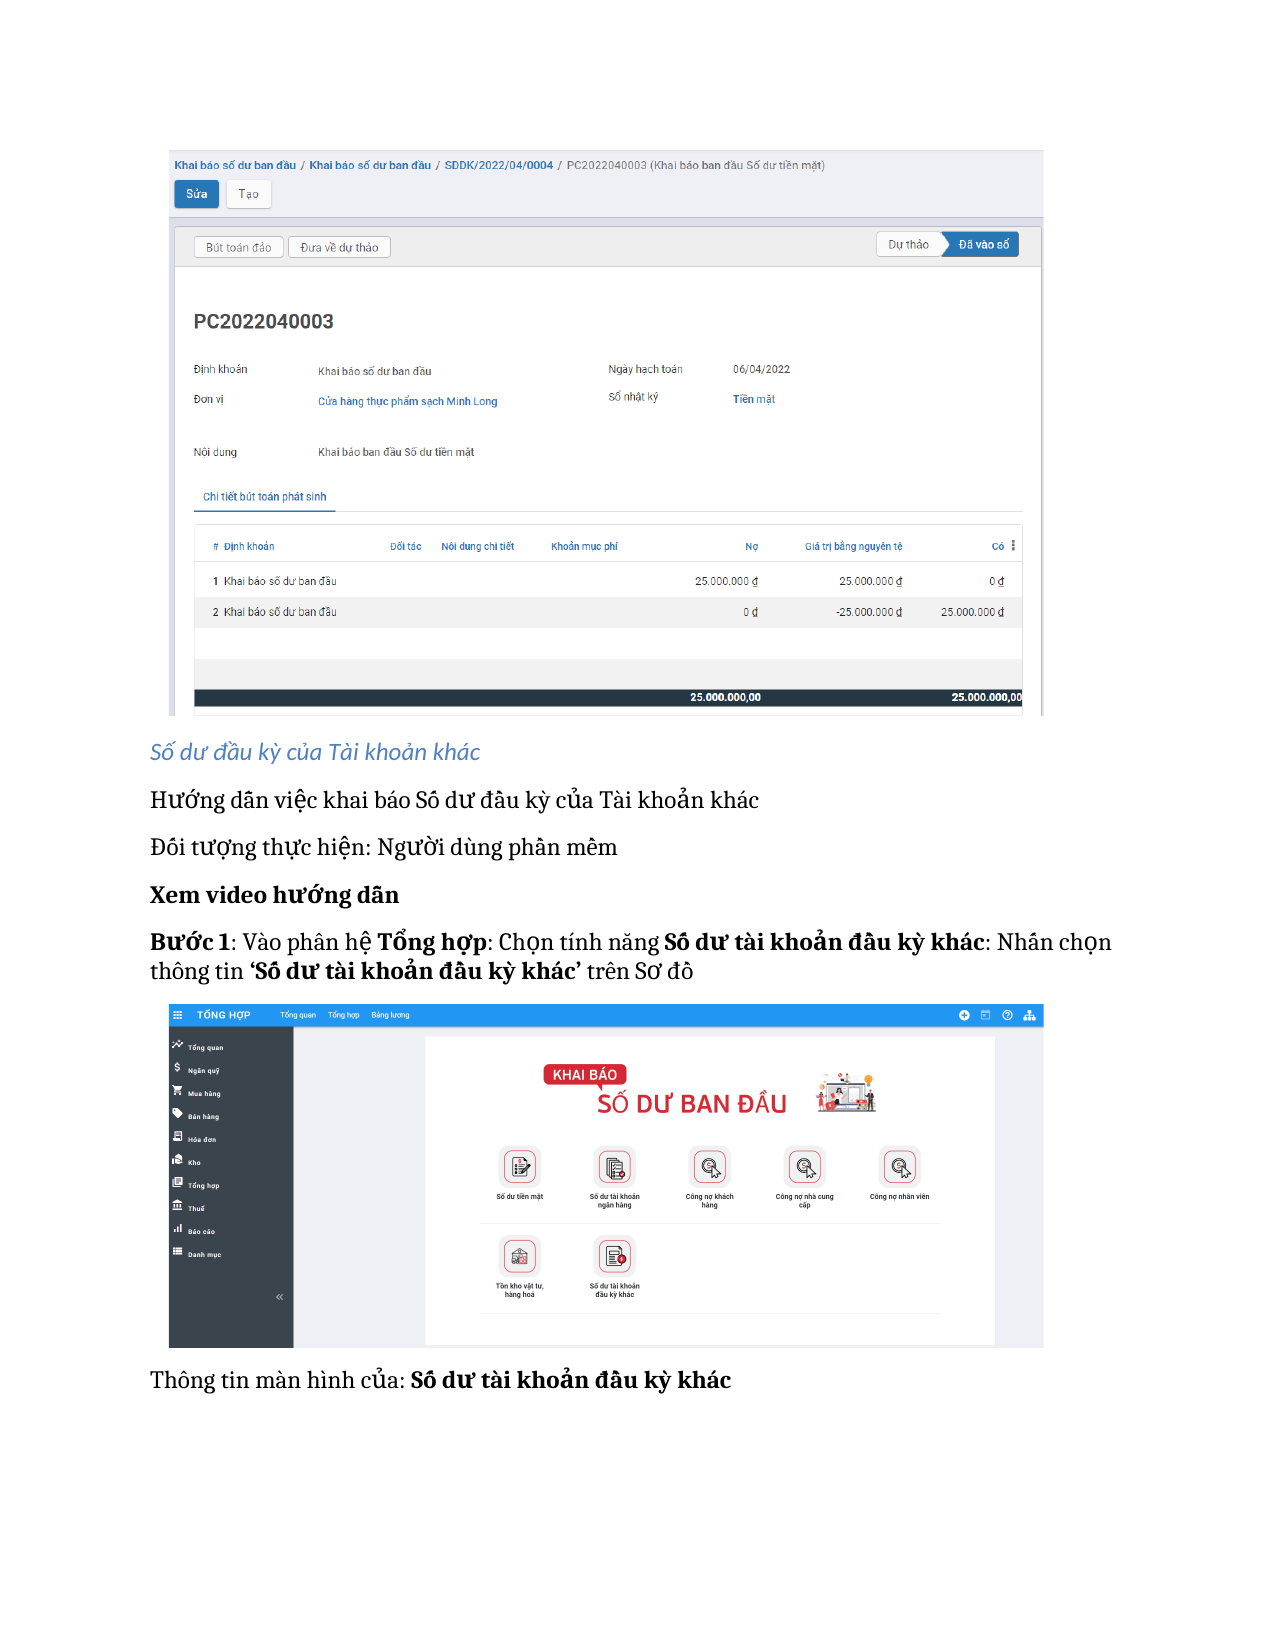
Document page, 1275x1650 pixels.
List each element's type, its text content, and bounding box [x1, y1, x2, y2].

text Xem video hướng dẫn [150, 881, 1125, 909]
subtitle Số dư đầu kỳ của Tài khoản khác [150, 736, 1125, 767]
text Bước 1: Vào phân hệ Tổng hợp: Chọn tính năng Số dư tài khoản đầu kỳ khác: Nhấn chọn thông tin ‘Số dư tài khoản đầu kỳ khác’ trên Sơ đồ [150, 928, 1125, 986]
text Thông tin màn hình của: Số dư tài khoản đầu kỳ khác [150, 1366, 1125, 1395]
picture [168, 1004, 1044, 1348]
picture [168, 150, 1044, 716]
text Đối tượng thực hiện: Người dùng phần mềm [150, 833, 1125, 862]
text Hướng dẫn việc khai báo Số dư đầu kỳ của Tài khoản khác [150, 786, 1125, 814]
